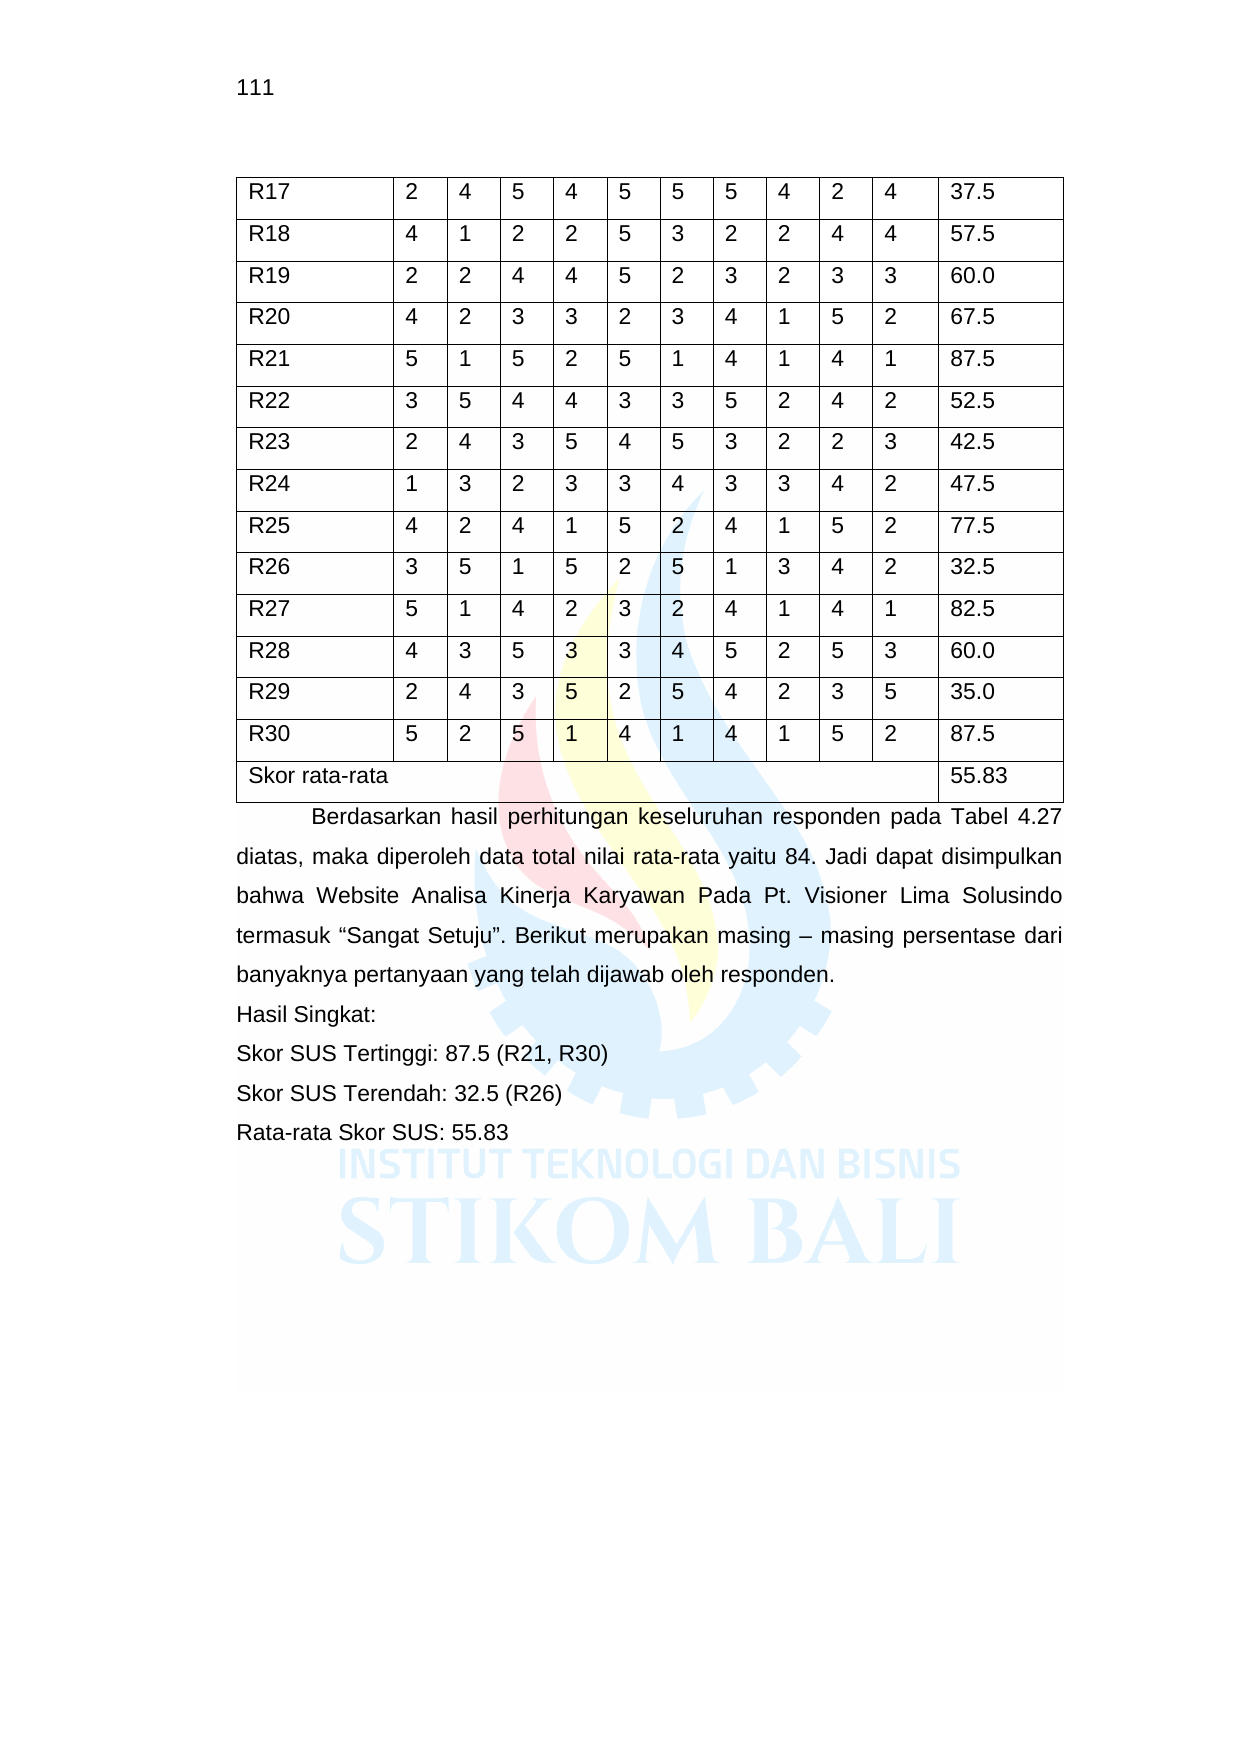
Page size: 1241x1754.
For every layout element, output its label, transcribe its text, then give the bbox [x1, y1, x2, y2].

table_cell 82.5 [939, 595, 1063, 636]
table_cell 5 [820, 512, 872, 552]
table_cell 87.5 [939, 720, 1063, 761]
table_cell 5 [661, 678, 713, 719]
table_cell 2 [448, 262, 500, 302]
table_cell 3 [661, 387, 713, 427]
table_cell 3 [608, 595, 660, 636]
table_cell 1 [767, 720, 819, 761]
table_cell 1 [448, 345, 500, 386]
table_cell 3 [501, 428, 553, 469]
table_cell 5 [394, 595, 447, 636]
table_cell 2 [394, 428, 447, 469]
table_cell 57.5 [939, 220, 1063, 261]
table_cell 3 [501, 303, 553, 344]
table_cell 4 [714, 720, 766, 761]
table_cell 2 [394, 178, 447, 219]
table_cell 5 [394, 720, 447, 761]
table_cell 5 [501, 345, 553, 386]
table_cell 3 [661, 220, 713, 261]
table_cell 2 [767, 678, 819, 719]
table_cell 1 [714, 553, 766, 594]
table_cell 4 [501, 595, 553, 636]
table_cell 5 [554, 553, 607, 594]
table_cell 2 [554, 595, 607, 636]
table_cell 60.0 [939, 262, 1063, 302]
table_cell 5 [820, 637, 872, 677]
table_cell 3 [554, 470, 607, 511]
table_cell 4 [820, 387, 872, 427]
table_cell 4 [501, 512, 553, 552]
table_cell 2 [767, 220, 819, 261]
table_cell 5 [820, 303, 872, 344]
table_cell 4 [714, 345, 766, 386]
table_cell 4 [714, 303, 766, 344]
table_cell 4 [661, 470, 713, 511]
table_cell R20 [237, 303, 393, 344]
text Hasil Singkat: [236, 1001, 1063, 1027]
table_cell 4 [394, 637, 447, 677]
table_cell 2 [608, 678, 660, 719]
table_cell 4 [820, 220, 872, 261]
table_cell 4 [554, 262, 607, 302]
table_cell 5 [608, 345, 660, 386]
table_cell R24 [237, 470, 393, 511]
table_cell 1 [767, 345, 819, 386]
table_cell 3 [448, 470, 500, 511]
table_cell 4 [608, 720, 660, 761]
table_cell 87.5 [939, 345, 1063, 386]
table_cell R28 [237, 637, 393, 677]
table_cell 3 [394, 553, 447, 594]
table_cell 1 [501, 553, 553, 594]
table_cell 4 [820, 553, 872, 594]
table_cell 4 [767, 178, 819, 219]
table_cell 5 [554, 428, 607, 469]
table_cell 55.83 [939, 762, 1063, 802]
table_cell 4 [394, 303, 447, 344]
table_cell 4 [448, 178, 500, 219]
table_cell 2 [448, 303, 500, 344]
table_cell 3 [608, 387, 660, 427]
table_cell 1 [554, 512, 607, 552]
table_cell 1 [554, 720, 607, 761]
table_cell 5 [820, 720, 872, 761]
table_cell 3 [448, 637, 500, 677]
table_cell 3 [714, 262, 766, 302]
table_cell 4 [448, 428, 500, 469]
table_cell R17 [237, 178, 393, 219]
table_cell 5 [714, 637, 766, 677]
table_cell 4 [820, 595, 872, 636]
text Skor SUS Tertinggi: 87.5 (R21, R30) [236, 1040, 1063, 1066]
table_cell 4 [661, 637, 713, 677]
table_cell 2 [608, 553, 660, 594]
table_cell 3 [714, 428, 766, 469]
table_cell R27 [237, 595, 393, 636]
table_cell 5 [448, 387, 500, 427]
table_cell Skor rata-rata [237, 762, 938, 802]
table_cell 3 [820, 262, 872, 302]
table_cell 4 [554, 387, 607, 427]
table_cell 2 [501, 470, 553, 511]
table_cell 3 [608, 637, 660, 677]
table_cell R19 [237, 262, 393, 302]
table_cell 5 [501, 720, 553, 761]
table_cell 4 [873, 178, 938, 219]
table_cell 5 [501, 178, 553, 219]
table_cell 2 [820, 428, 872, 469]
table_cell 2 [767, 262, 819, 302]
table_cell 1 [767, 512, 819, 552]
table_cell 2 [873, 553, 938, 594]
table_cell 5 [661, 428, 713, 469]
table_cell 4 [714, 595, 766, 636]
table_cell 2 [394, 262, 447, 302]
table_cell 4 [448, 678, 500, 719]
table_cell 3 [661, 303, 713, 344]
table_cell 5 [608, 262, 660, 302]
table_cell 4 [608, 428, 660, 469]
table_cell 2 [873, 303, 938, 344]
table_cell 4 [873, 220, 938, 261]
table_cell 2 [873, 512, 938, 552]
table_cell 3 [501, 678, 553, 719]
table_cell 5 [608, 178, 660, 219]
table_cell R21 [237, 345, 393, 386]
table_cell 5 [608, 220, 660, 261]
table_cell 2 [448, 720, 500, 761]
table_cell 2 [873, 387, 938, 427]
table_cell 77.5 [939, 512, 1063, 552]
table_cell 2 [661, 262, 713, 302]
table_cell 5 [873, 678, 938, 719]
table_cell 2 [767, 428, 819, 469]
table_cell 5 [714, 178, 766, 219]
table_cell 4 [820, 470, 872, 511]
table_cell 1 [448, 595, 500, 636]
table_cell 2 [554, 220, 607, 261]
table_cell 4 [820, 345, 872, 386]
table_cell R29 [237, 678, 393, 719]
table_cell 3 [873, 262, 938, 302]
table_cell R23 [237, 428, 393, 469]
table_cell 2 [394, 678, 447, 719]
text Skor SUS Terendah: 32.5 (R26) [236, 1079, 1063, 1106]
table_cell 2 [661, 595, 713, 636]
table_cell 2 [873, 470, 938, 511]
table_cell 5 [714, 387, 766, 427]
table_cell 3 [608, 470, 660, 511]
table_cell 3 [820, 678, 872, 719]
table_cell 1 [767, 595, 819, 636]
table_cell 2 [661, 512, 713, 552]
table_cell 2 [448, 512, 500, 552]
table_cell 60.0 [939, 637, 1063, 677]
table_cell 1 [661, 720, 713, 761]
table_cell 5 [554, 678, 607, 719]
table_cell 5 [608, 512, 660, 552]
text Berdasarkan hasil perhitungan keseluruhan responden pada Tabel 4.27 diatas, maka diperoleh data total nilai rata-rata yaitu 84. Jadi dapat disimpulkan bahwa Website Analisa Kinerja Karyawan Pada Pt. Visioner Lima Solusindo termasuk “Sangat Setuju”. Berikut merupakan masing – masing persentase dari banyaknya pertanyaan yang telah dijawab oleh responden. [236, 803, 1063, 987]
table_cell 2 [501, 220, 553, 261]
table_cell 4 [501, 387, 553, 427]
table_cell 1 [767, 303, 819, 344]
table_cell R22 [237, 387, 393, 427]
text Rata-rata Skor SUS: 55.83 [236, 1119, 1063, 1145]
table_cell 5 [661, 178, 713, 219]
table_cell 3 [554, 637, 607, 677]
table_cell R18 [237, 220, 393, 261]
table_cell 5 [394, 345, 447, 386]
table_cell 2 [554, 345, 607, 386]
table_cell 3 [394, 387, 447, 427]
table_cell 37.5 [939, 178, 1063, 219]
table_cell 3 [767, 470, 819, 511]
table_cell 2 [608, 303, 660, 344]
table_cell 1 [394, 470, 447, 511]
table_cell 4 [714, 678, 766, 719]
table_cell 4 [394, 512, 447, 552]
table_cell 42.5 [939, 428, 1063, 469]
table_cell 3 [873, 637, 938, 677]
table_cell 32.5 [939, 553, 1063, 594]
table_cell 2 [767, 387, 819, 427]
table_cell 3 [554, 303, 607, 344]
table_cell 2 [820, 178, 872, 219]
table_cell 4 [714, 512, 766, 552]
table_cell 5 [661, 553, 713, 594]
table_cell 4 [554, 178, 607, 219]
table_cell 1 [448, 220, 500, 261]
table_cell 1 [661, 345, 713, 386]
table_cell 1 [873, 345, 938, 386]
table_cell 3 [767, 553, 819, 594]
table_cell 3 [873, 428, 938, 469]
table_cell 1 [873, 595, 938, 636]
table_cell 2 [714, 220, 766, 261]
table_cell 5 [448, 553, 500, 594]
table_cell R25 [237, 512, 393, 552]
table_cell 4 [394, 220, 447, 261]
table_cell 2 [873, 720, 938, 761]
table_cell 47.5 [939, 470, 1063, 511]
table_cell 4 [501, 262, 553, 302]
table_cell 67.5 [939, 303, 1063, 344]
table_cell 5 [501, 637, 553, 677]
table_cell 2 [767, 637, 819, 677]
table_cell R26 [237, 553, 393, 594]
table_cell 35.0 [939, 678, 1063, 719]
table_cell 52.5 [939, 387, 1063, 427]
table_cell 3 [714, 470, 766, 511]
table_cell R30 [237, 720, 393, 761]
